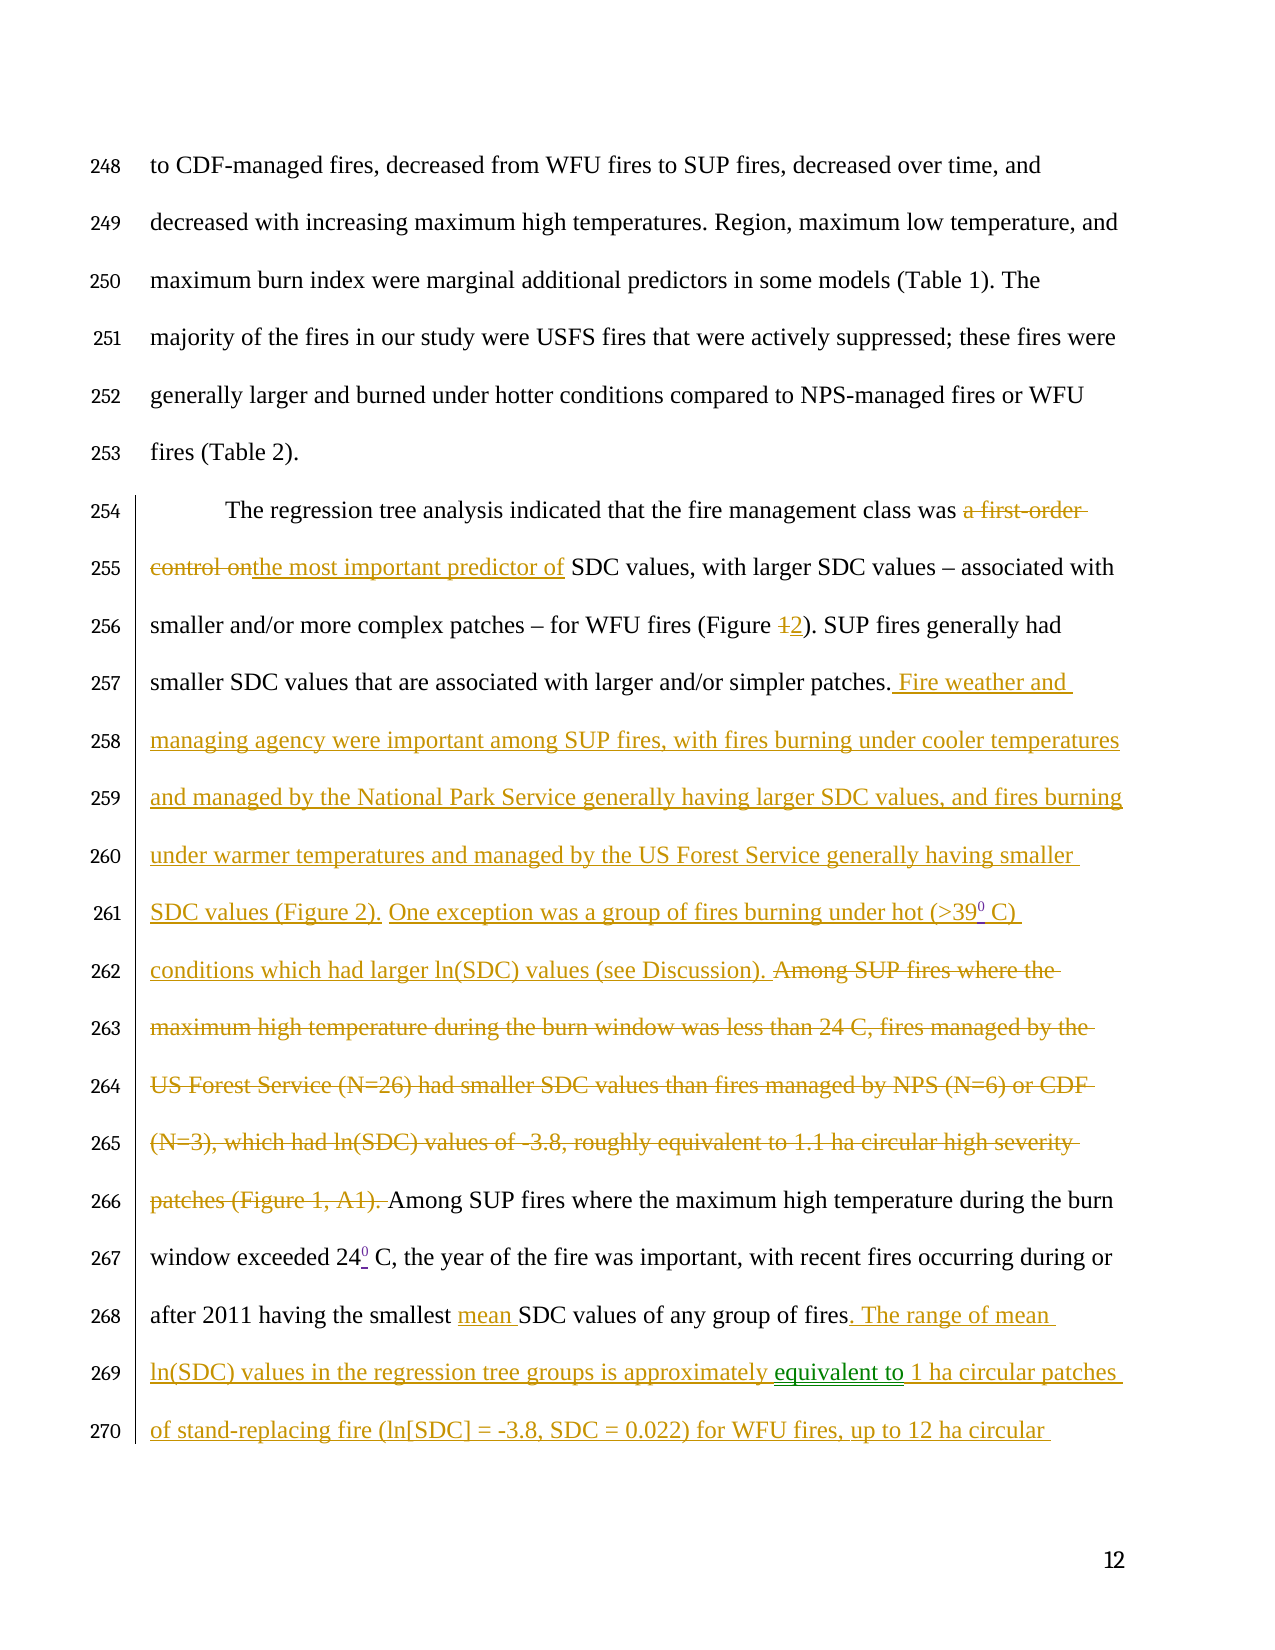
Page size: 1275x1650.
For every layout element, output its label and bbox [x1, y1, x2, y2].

text [150, 150, 1125, 466]
text [150, 495, 1125, 1444]
